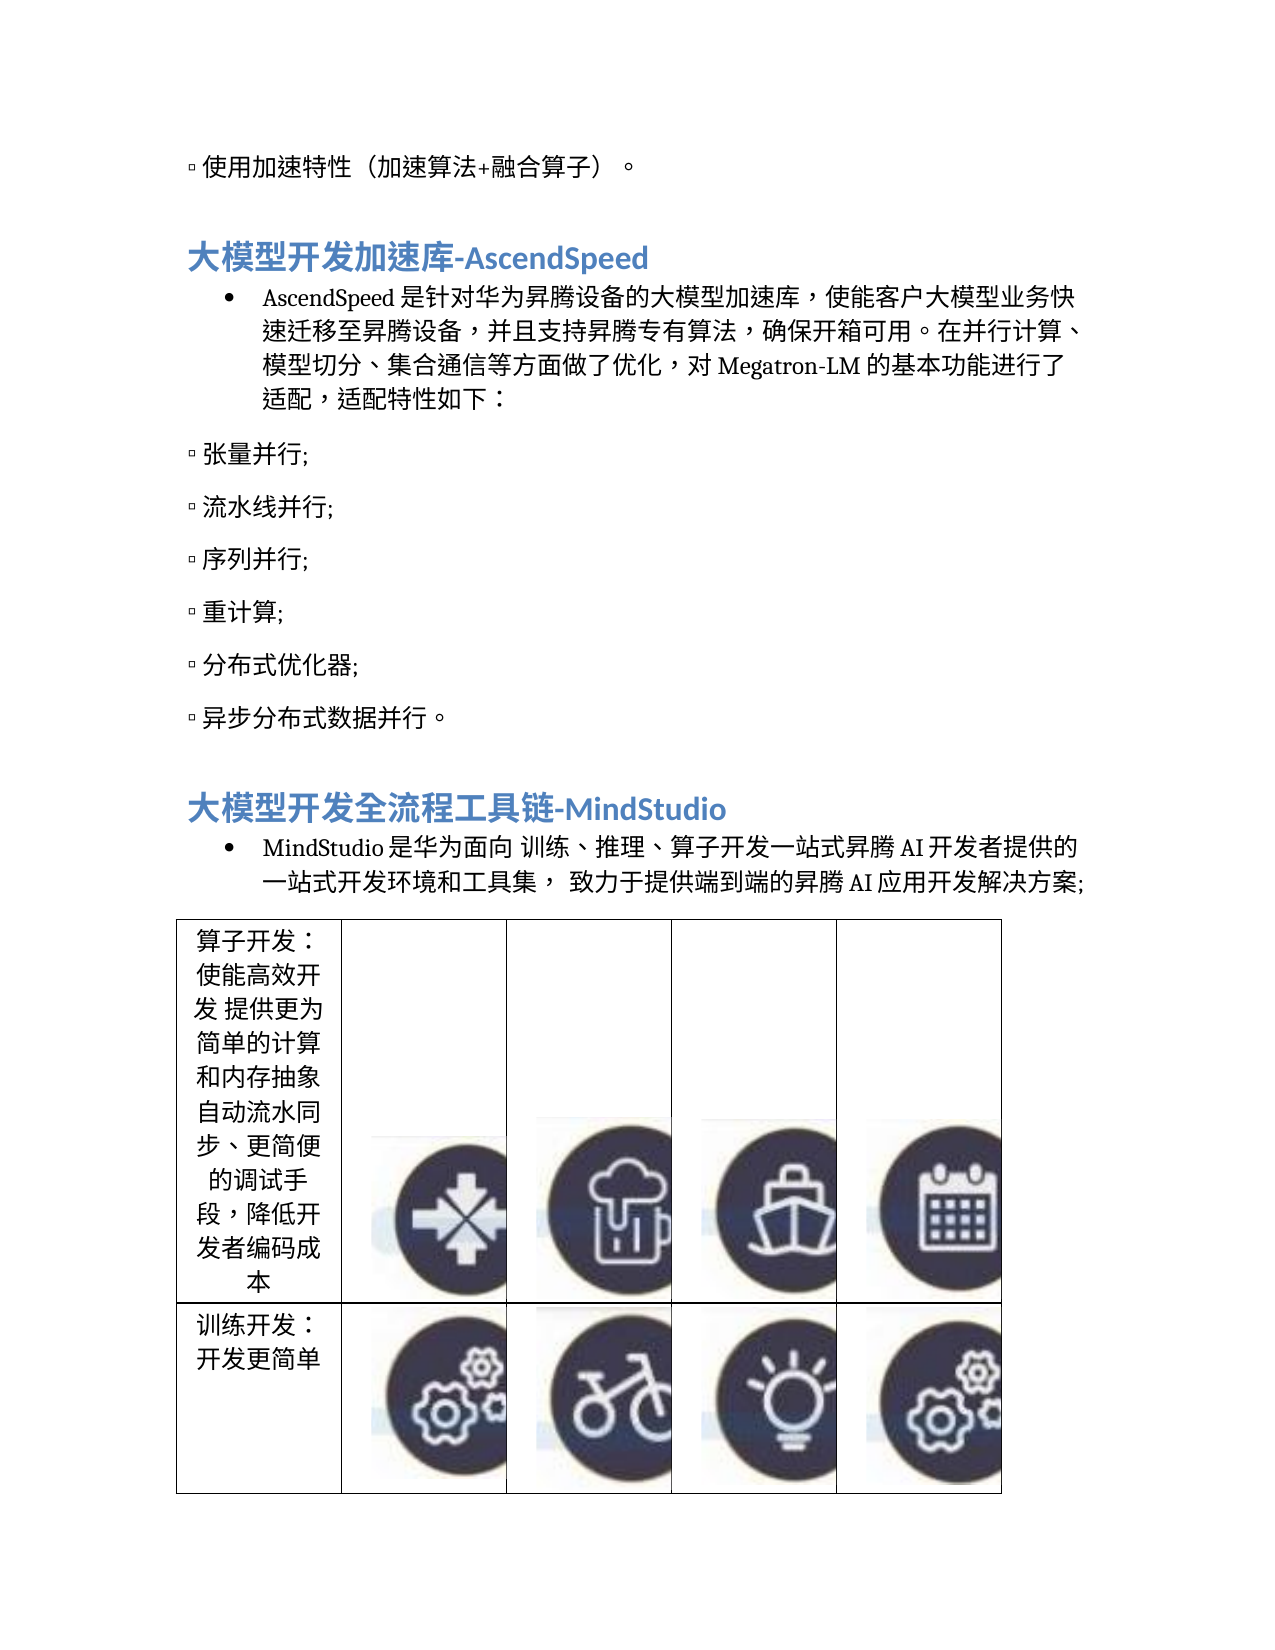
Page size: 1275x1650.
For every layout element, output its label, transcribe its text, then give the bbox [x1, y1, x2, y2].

subtitle 大模型开发全流程工具链-MindStudio [187, 785, 1087, 830]
text 异步分布式数据并行。 [187, 701, 1087, 735]
text 张量并行; [187, 437, 1087, 471]
picture [701, 1119, 837, 1299]
picture [701, 1307, 837, 1485]
text 使用加速特性（加速算法+融合算子）。 [187, 150, 1087, 184]
picture [536, 1117, 672, 1299]
table_cell [507, 1304, 671, 1493]
table_header [507, 920, 671, 1302]
list AscendSpeed 是针对华为昇腾设备的大模型加速库，使能客户大模型业务快速迁移至昇腾设备，并且支持昇腾专有算法，确保开箱可用。在并行计算、模型切分、集合通信等方面做了优化，对Megatron-LM的基本功能进行了适配，适配特性如下： [225, 279, 1087, 416]
list MindStudio是华为面向 训练、推理、算子开发一站式昇腾AI开发者提供的一站式开发环境和工具集， 致力于提供端到端的昇腾AI应用开发解决方案; [225, 830, 1087, 898]
table_cell [342, 1304, 506, 1493]
table_header 算子开发：使能高效开发 提供更为简单的计算和内存抽象 自动流水同步、更简便的调试手 段，降低开发者编码成本 [177, 920, 341, 1302]
picture [866, 1119, 1002, 1299]
subtitle 大模型开发加速库-AscendSpeed [187, 234, 1087, 279]
text 重计算; [187, 595, 1087, 629]
table_cell [672, 1304, 836, 1493]
picture [866, 1307, 1002, 1485]
table_header [672, 920, 836, 1302]
text 序列并行; [187, 542, 1087, 576]
text 流水线并行; [187, 489, 1087, 523]
picture [371, 1307, 507, 1479]
picture [371, 1136, 507, 1299]
table_header [837, 920, 1001, 1302]
text 分布式优化器; [187, 648, 1087, 682]
picture [536, 1307, 672, 1490]
table_cell [837, 1304, 1001, 1493]
table_header [342, 920, 506, 1302]
table_cell 训练开发：开发更简单 [177, 1304, 341, 1493]
